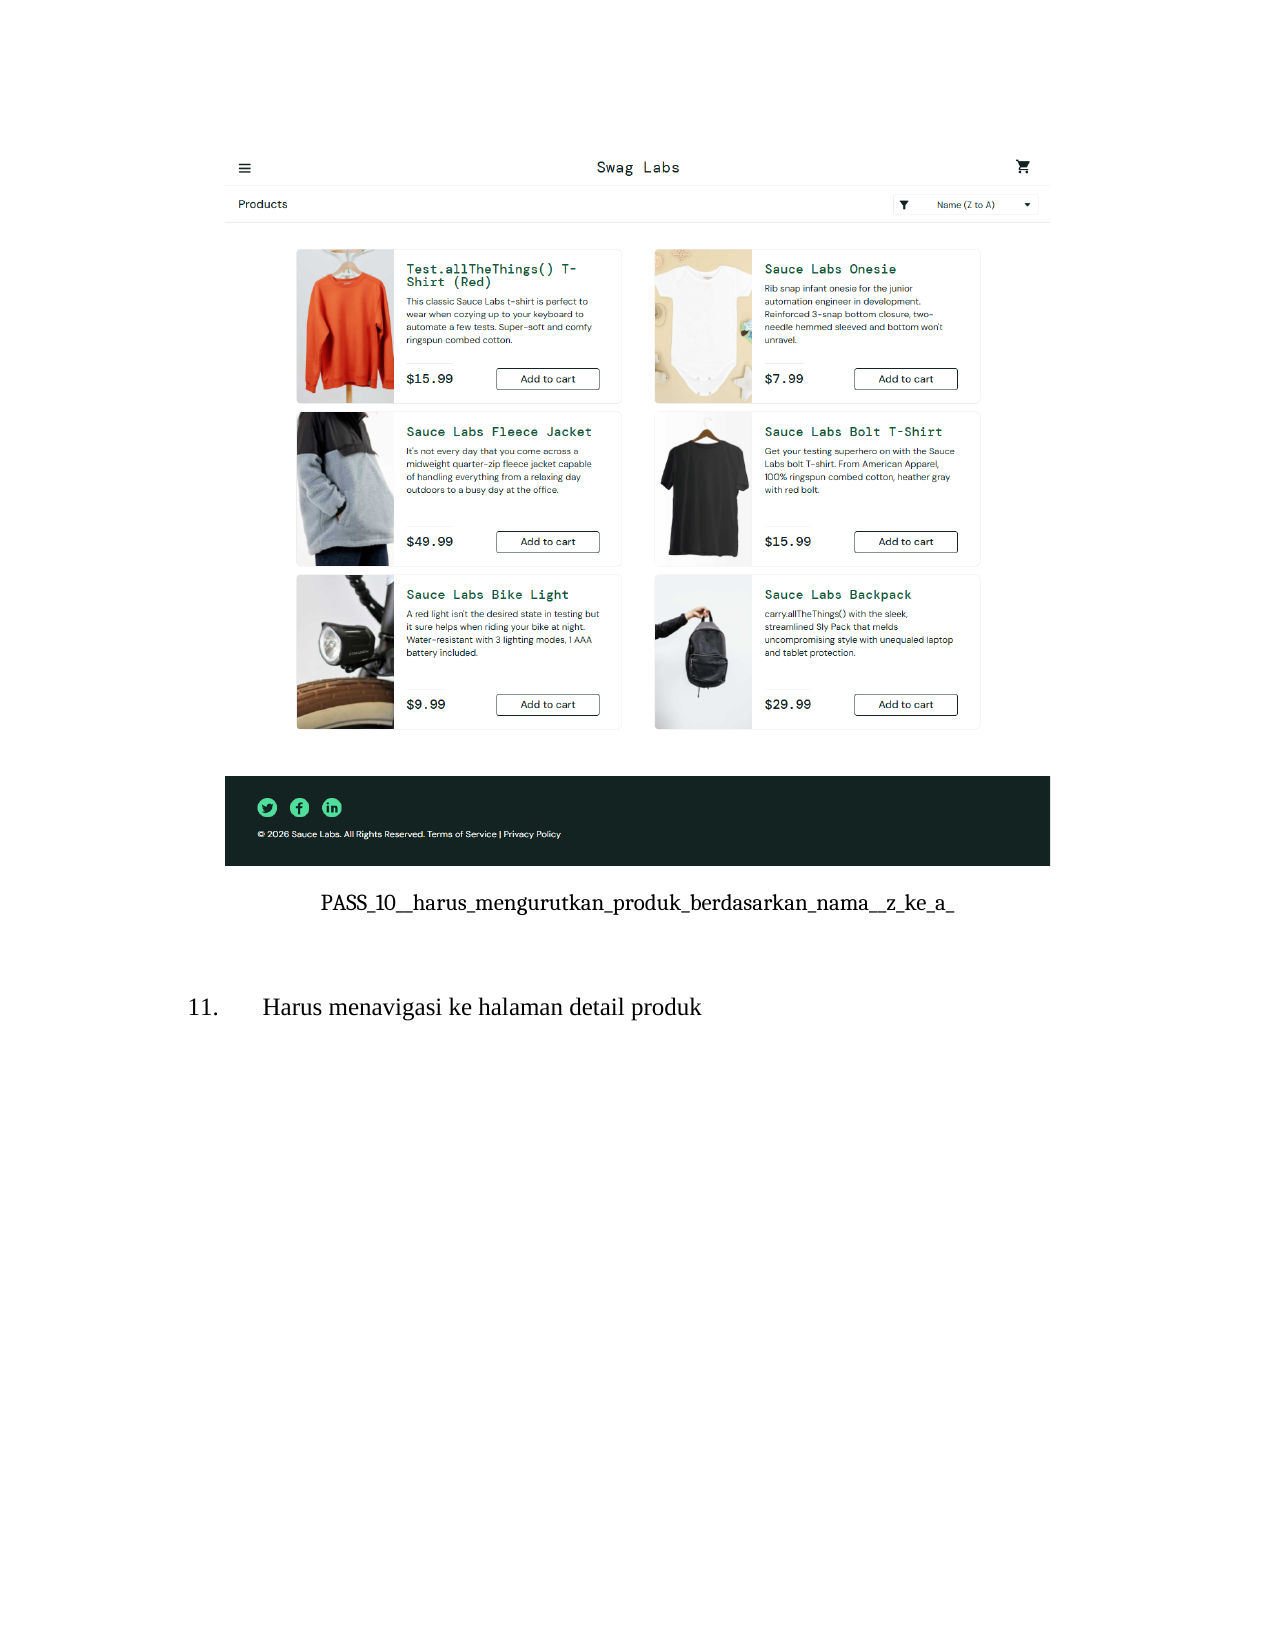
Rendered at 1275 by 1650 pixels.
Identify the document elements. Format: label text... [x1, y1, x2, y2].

picture [225, 150, 1050, 866]
text 11. Harus menavigasi ke halaman detail produk [187, 992, 1087, 1021]
text PASS_10__harus_mengurutkan_produk_berdasarkan_nama__z_ke_a_ [187, 890, 1087, 916]
